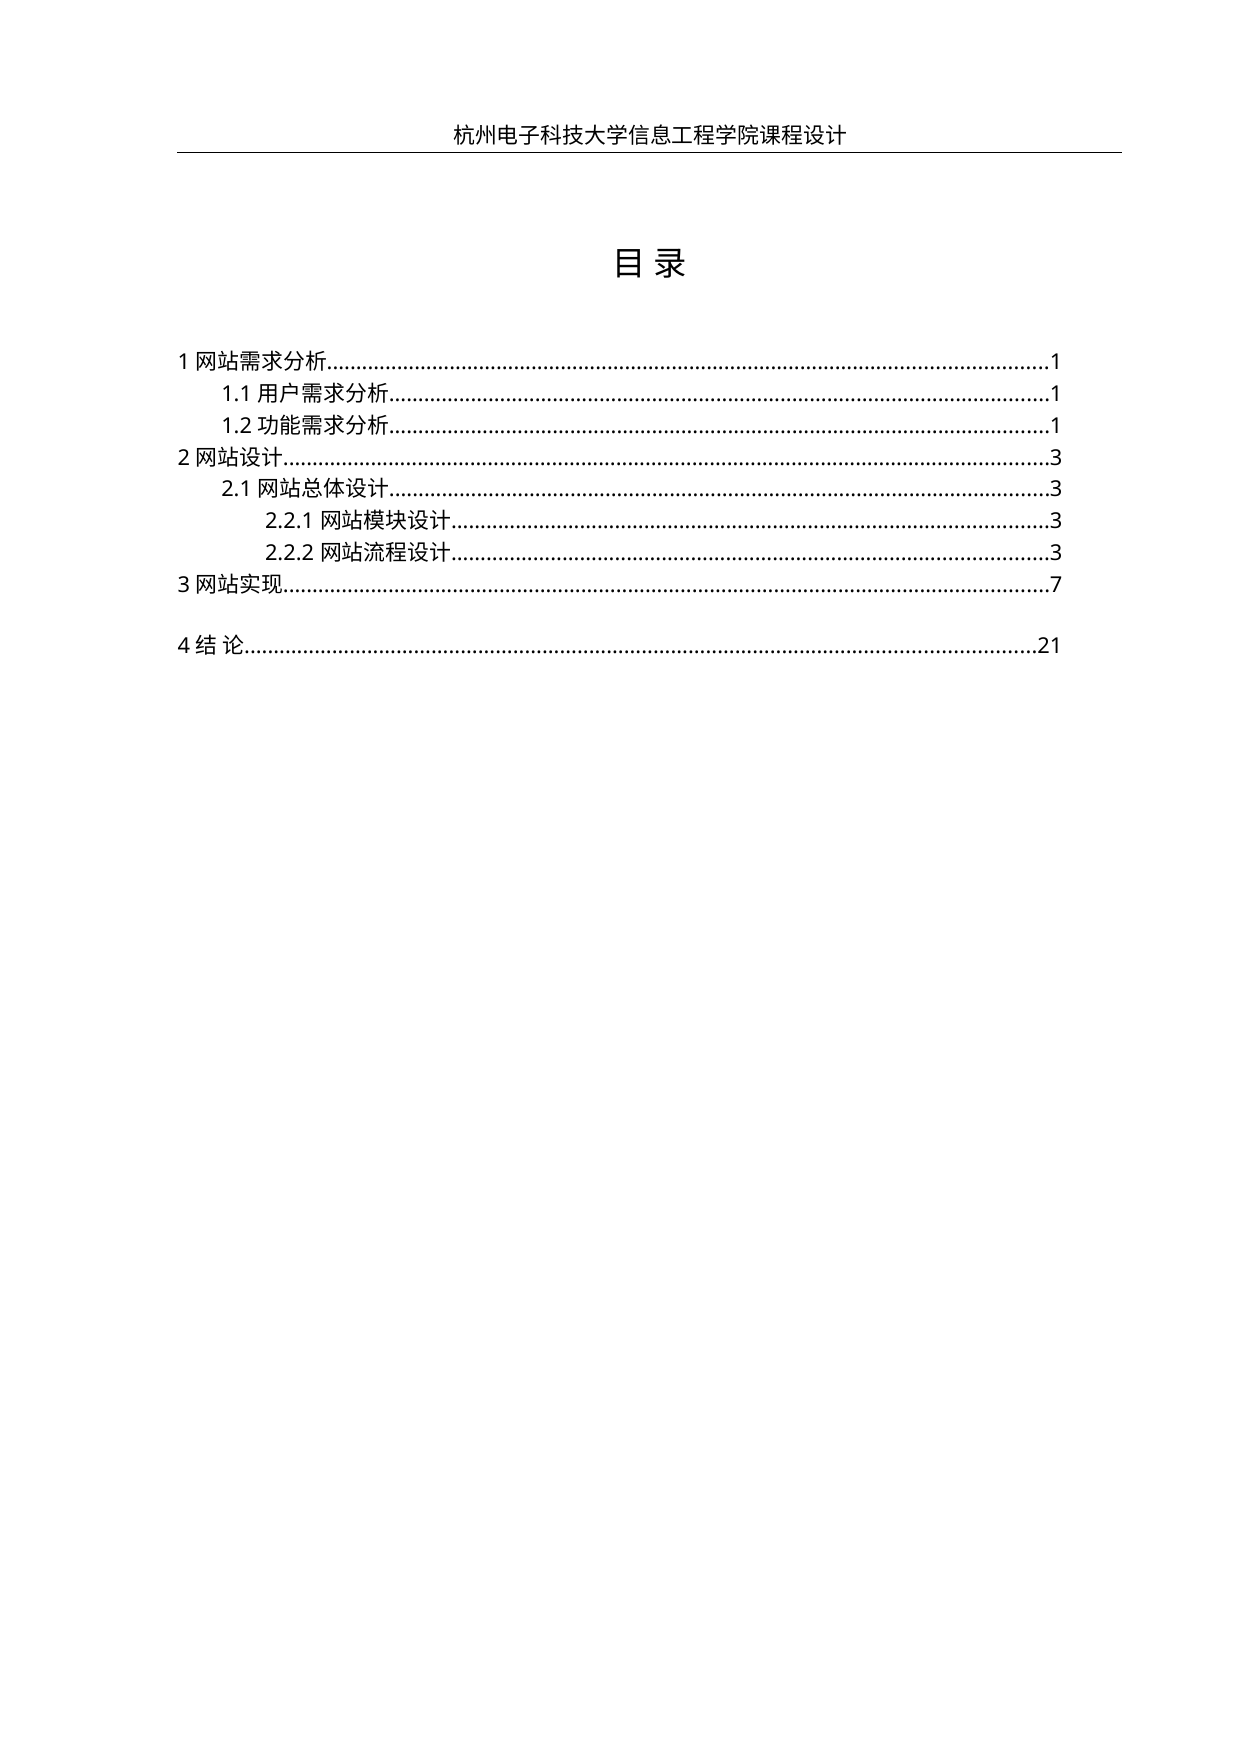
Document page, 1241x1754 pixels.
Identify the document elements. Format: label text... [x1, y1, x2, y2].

text 目 录 [177, 237, 1122, 285]
